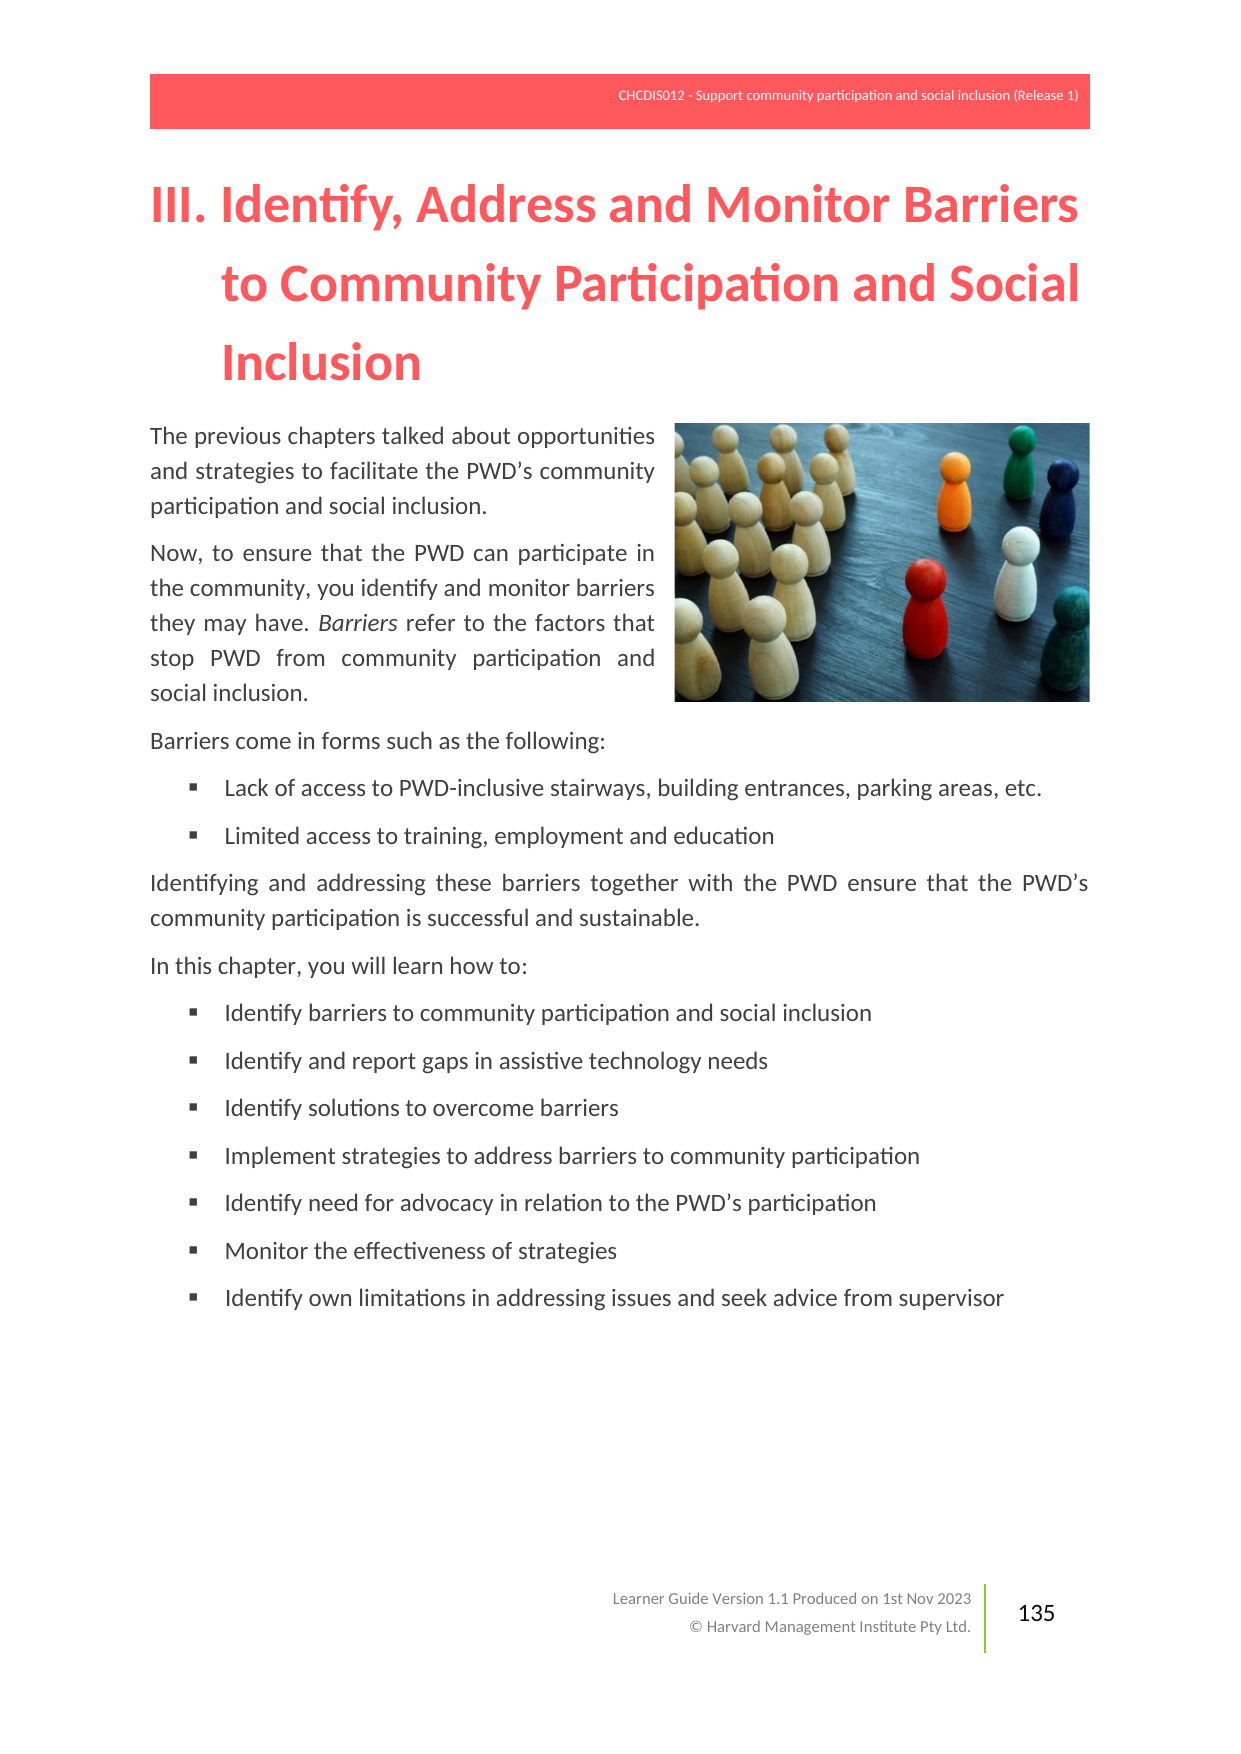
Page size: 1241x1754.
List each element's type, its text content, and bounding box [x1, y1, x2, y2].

list Identify own limitations in addressing issues and seek advice from supervisor [187, 1282, 1090, 1313]
list Identify solutions to overcome barriers [187, 1092, 1090, 1123]
list Monitor the effectiveness of strategies [187, 1235, 1090, 1266]
text Barriers come in forms such as the following: [150, 725, 1090, 756]
list Identify barriers to community participation and social inclusion [187, 997, 1090, 1028]
text The previous chapters talked about opportunities and strategies to facilitate the PWD’s community participation and social inclusion. [150, 420, 1090, 521]
list Identify and report gaps in assistive technology needs [187, 1045, 1090, 1076]
text In this chapter, you will learn how to: [150, 950, 1090, 981]
subtitle III. Identify, Address and Monitor Barriers to Community Participation and Social Inclusion [150, 169, 1090, 394]
text Identifying and addressing these barriers together with the PWD ensure that the PWD’s community participation is successful and sustainable. [150, 867, 1090, 933]
text Now, to ensure that the PWD can participate in the community, you identify and monitor barriers they may have. Barriers refer to the factors that stop PWD from community participation and social inclusion. [150, 537, 1090, 708]
list Identify need for advocacy in relation to the PWD’s participation [187, 1187, 1090, 1218]
list Limited access to training, employment and education [187, 820, 1090, 851]
list Implement strategies to address barriers to community participation [187, 1140, 1090, 1171]
list Lack of access to PWD-inclusive stairways, building entrances, parking areas, etc. [187, 772, 1090, 803]
picture [674, 423, 1090, 702]
